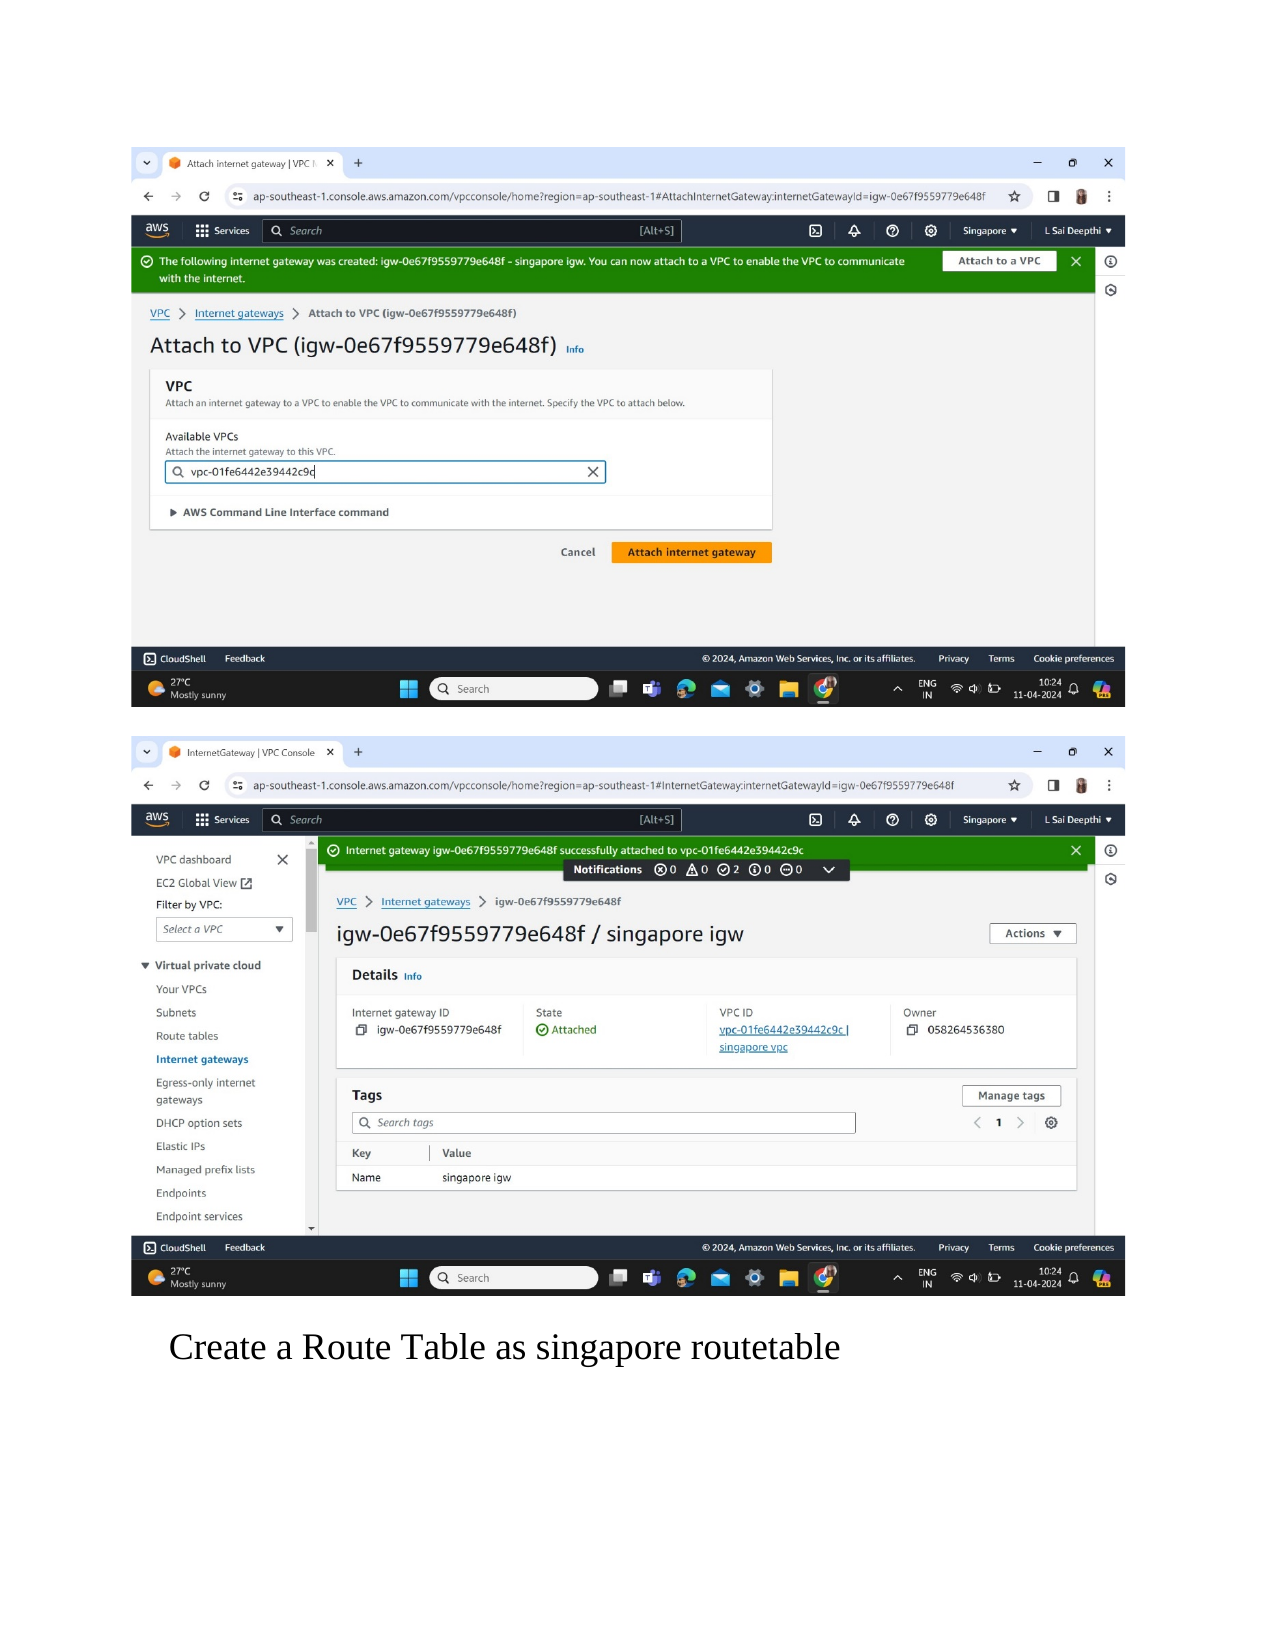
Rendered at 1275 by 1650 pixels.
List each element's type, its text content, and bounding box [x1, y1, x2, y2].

picture [131, 736, 1125, 1296]
picture [131, 147, 1125, 707]
text Create a Route Table as singapore routetable [169, 1324, 1125, 1368]
